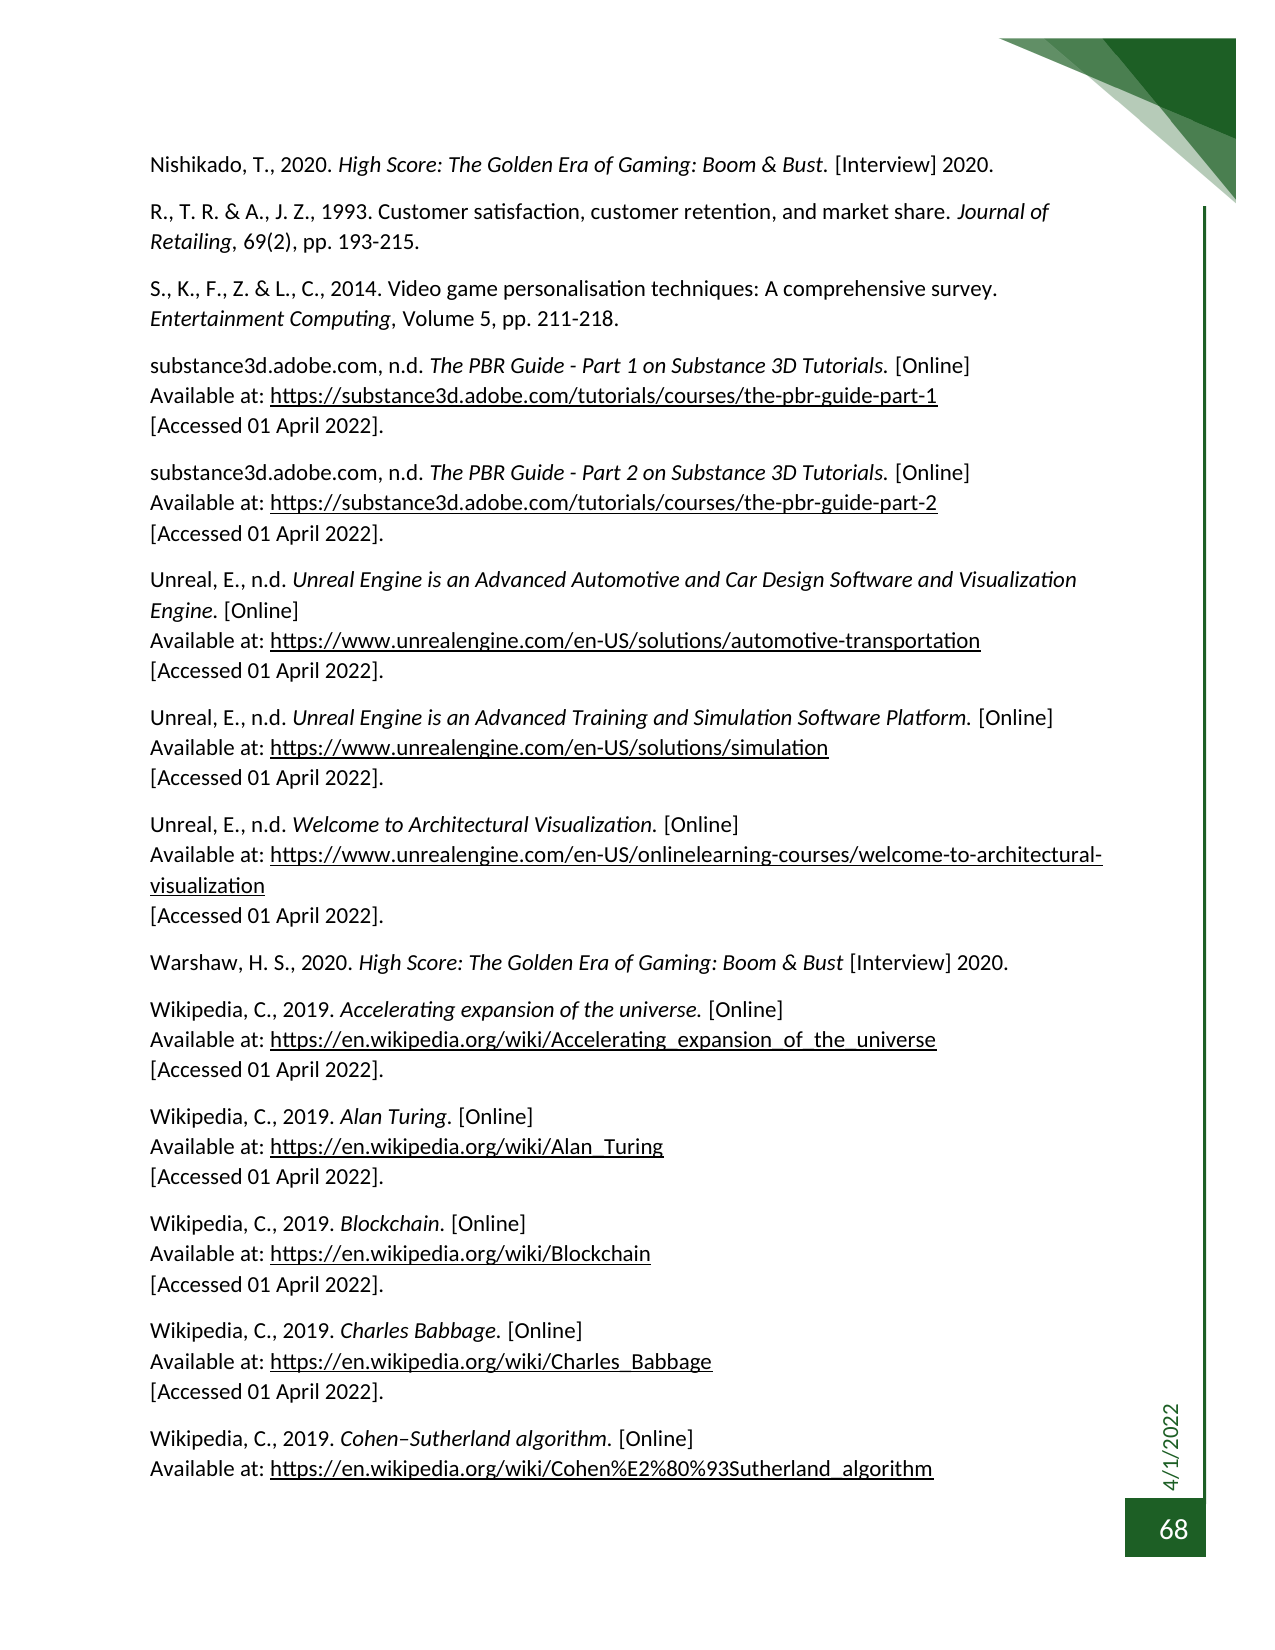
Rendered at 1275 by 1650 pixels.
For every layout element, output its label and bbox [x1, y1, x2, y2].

picture [997, 38, 1236, 204]
